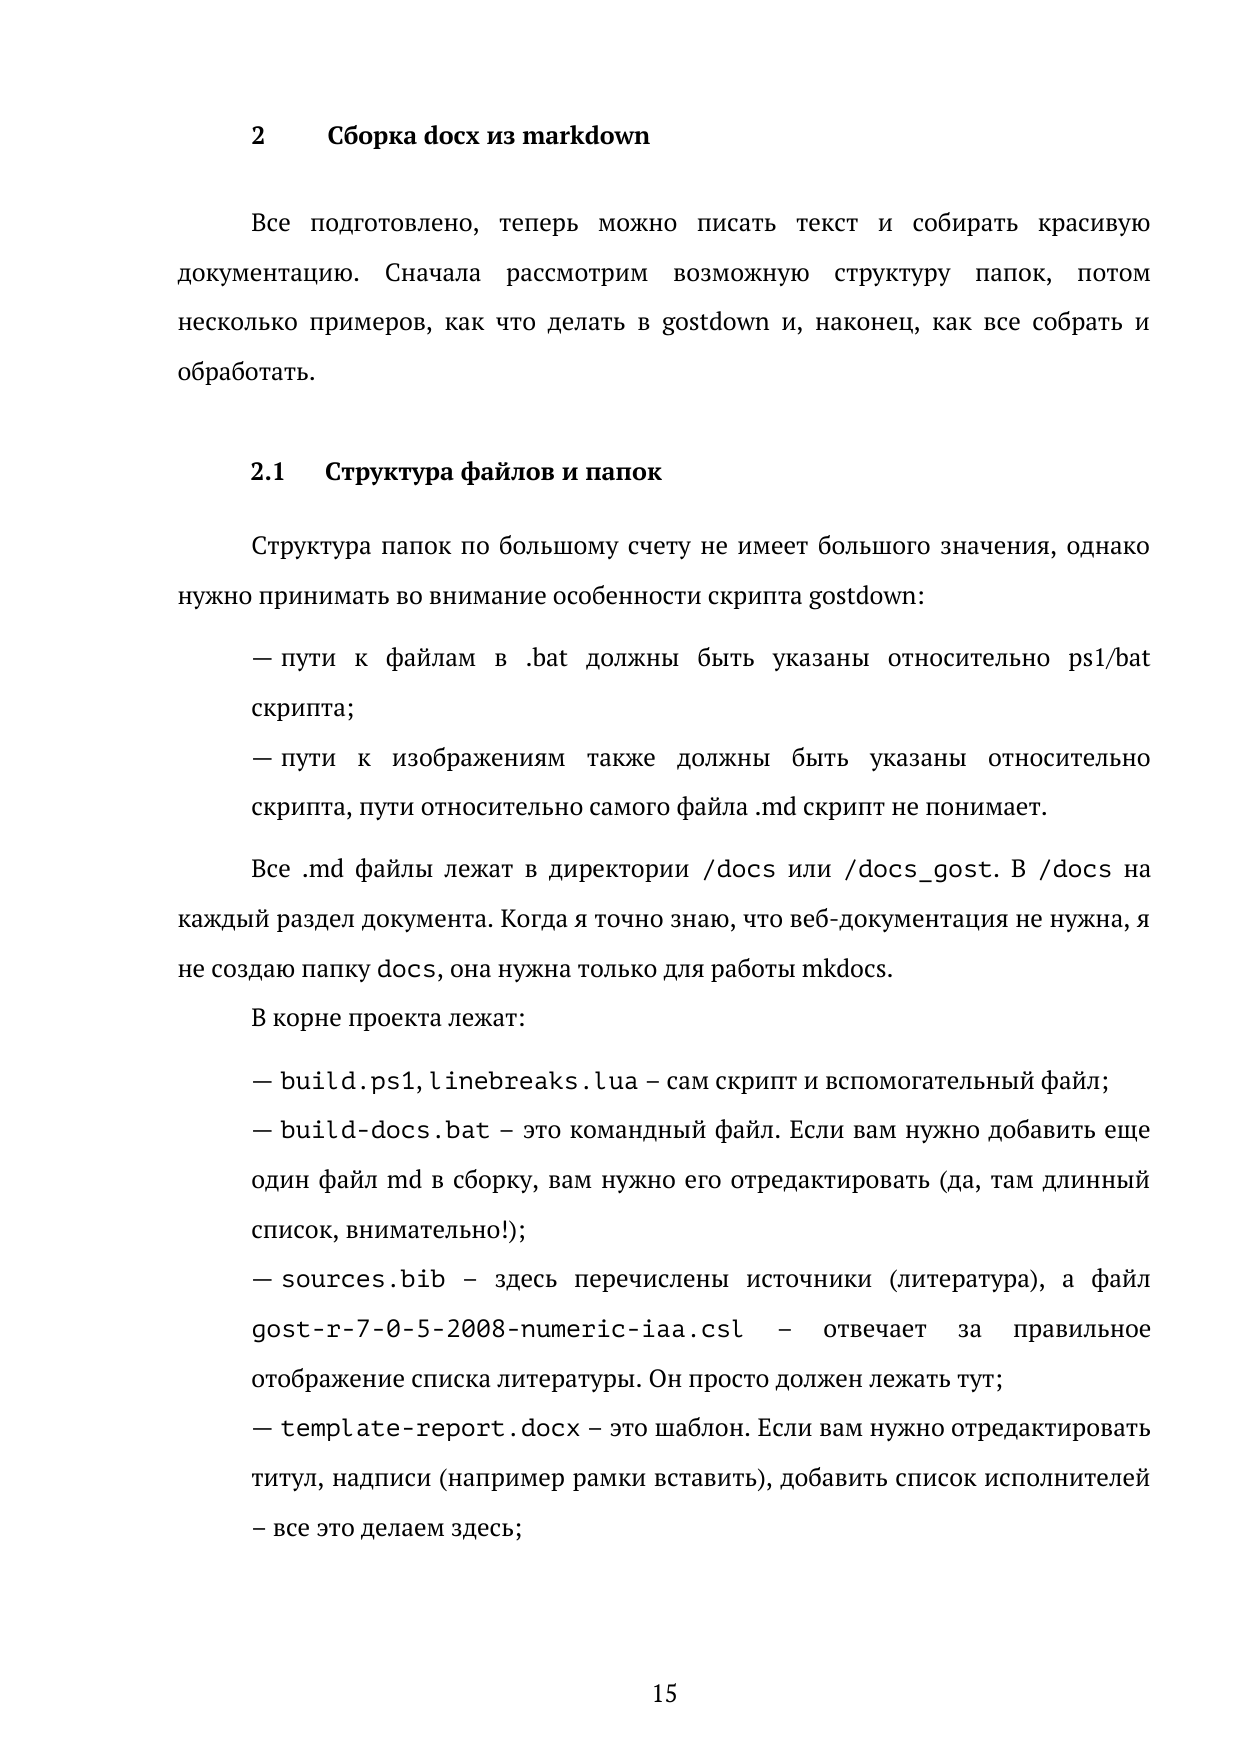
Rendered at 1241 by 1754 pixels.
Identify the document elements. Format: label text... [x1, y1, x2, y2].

list пути к изображениям также должны быть указаны относительно скрипта, пути относительно самого файла .md скрипт не понимает. [251, 740, 1152, 823]
subtitle Структура файлов и папок [250, 454, 1152, 487]
subtitle Сборка docx из markdown [177, 118, 1152, 151]
list build.ps1, linebreaks.lua – сам скрипт и вспомогательный файл; [251, 1063, 1152, 1096]
list пути к файлам в .bat должны быть указаны относительно ps1/bat скрипта; [251, 641, 1152, 723]
text Структура папок по большому счету не имеет большого значения, однако нужно принимать во внимание особенности скрипта gostdown: [177, 529, 1152, 612]
text В корне проекта лежат: [177, 1001, 1152, 1034]
list template-report.docx – это шаблон. Если вам нужно отредактировать титул, надписи (например рамки вставить), добавить список исполнителей – все это делаем здесь; [251, 1411, 1152, 1543]
list sources.bib – здесь перечислены источники (литература), а файл gost-r-7-0-5-2008-numeric-iaa.csl – отвечает за правильное отображение списка литературы. Он просто должен лежать тут; [251, 1262, 1152, 1394]
text Все подготовлено, теперь можно писать текст и собирать красивую документацию. Сначала рассмотрим возможную структуру папок, потом несколько примеров, как что делать в gostdown и, наконец, как все собрать и обработать. [177, 205, 1152, 387]
list build-docs.bat – это командный файл. Если вам нужно добавить еще один файл md в сборку, вам нужно его отредактировать (да, там длинный список, внимательно!); [251, 1113, 1152, 1245]
text Все .md файлы лежат в директории /docs или /docs_gost. В /docs на каждый раздел документа. Когда я точно знаю, что веб-документация не нужна, я не создаю папку docs, она нужна только для работы mkdocs. [177, 852, 1152, 984]
